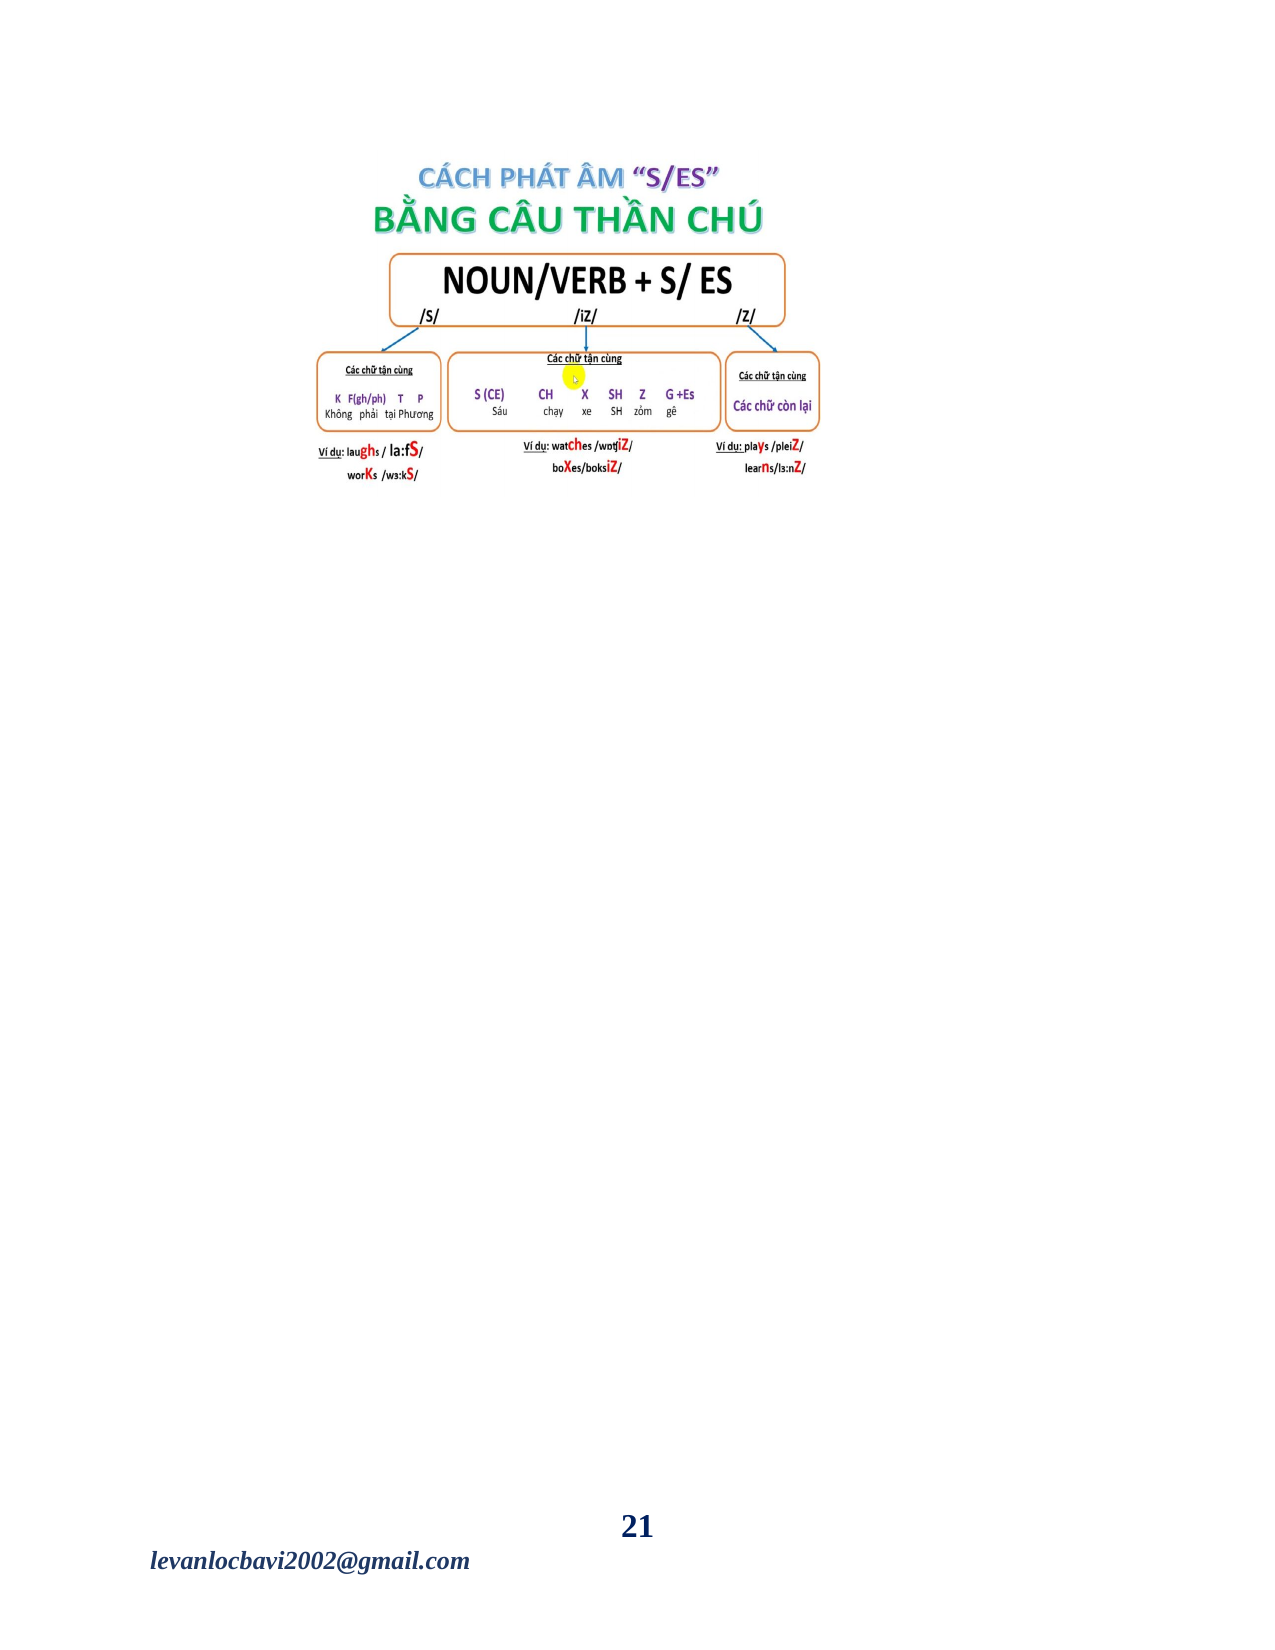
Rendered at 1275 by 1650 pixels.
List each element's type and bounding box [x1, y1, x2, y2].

picture [314, 150, 822, 497]
